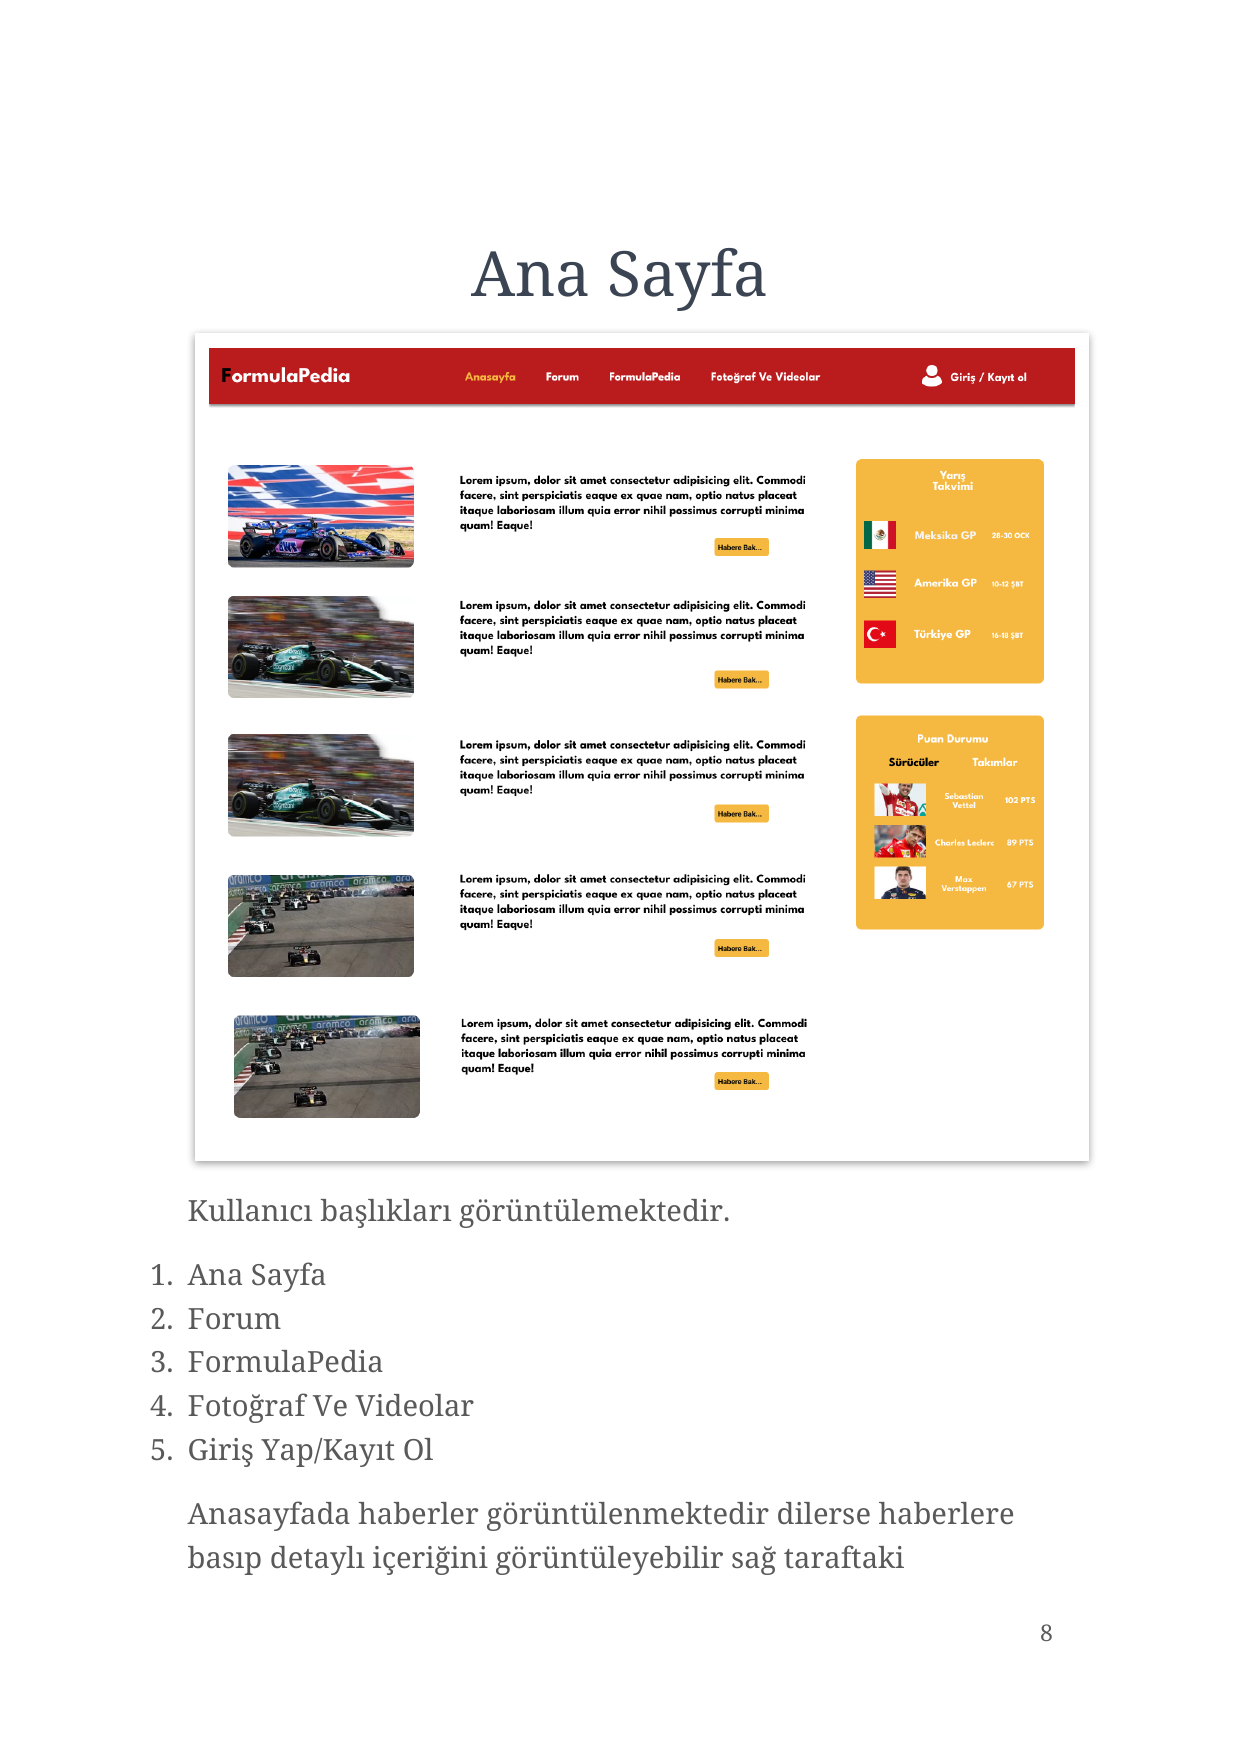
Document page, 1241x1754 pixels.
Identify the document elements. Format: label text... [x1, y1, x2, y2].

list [187, 1493, 1053, 1577]
list Ana Sayfa [150, 1254, 1053, 1294]
picture [209, 348, 1075, 1147]
title Ana Sayfa [187, 230, 1053, 315]
list FormulaPedia [150, 1342, 1053, 1381]
list Giriş Yap/Kayıt Ol [150, 1429, 1053, 1468]
list Forum [150, 1298, 1053, 1338]
list Fotoğraf Ve Videolar [150, 1385, 1053, 1425]
